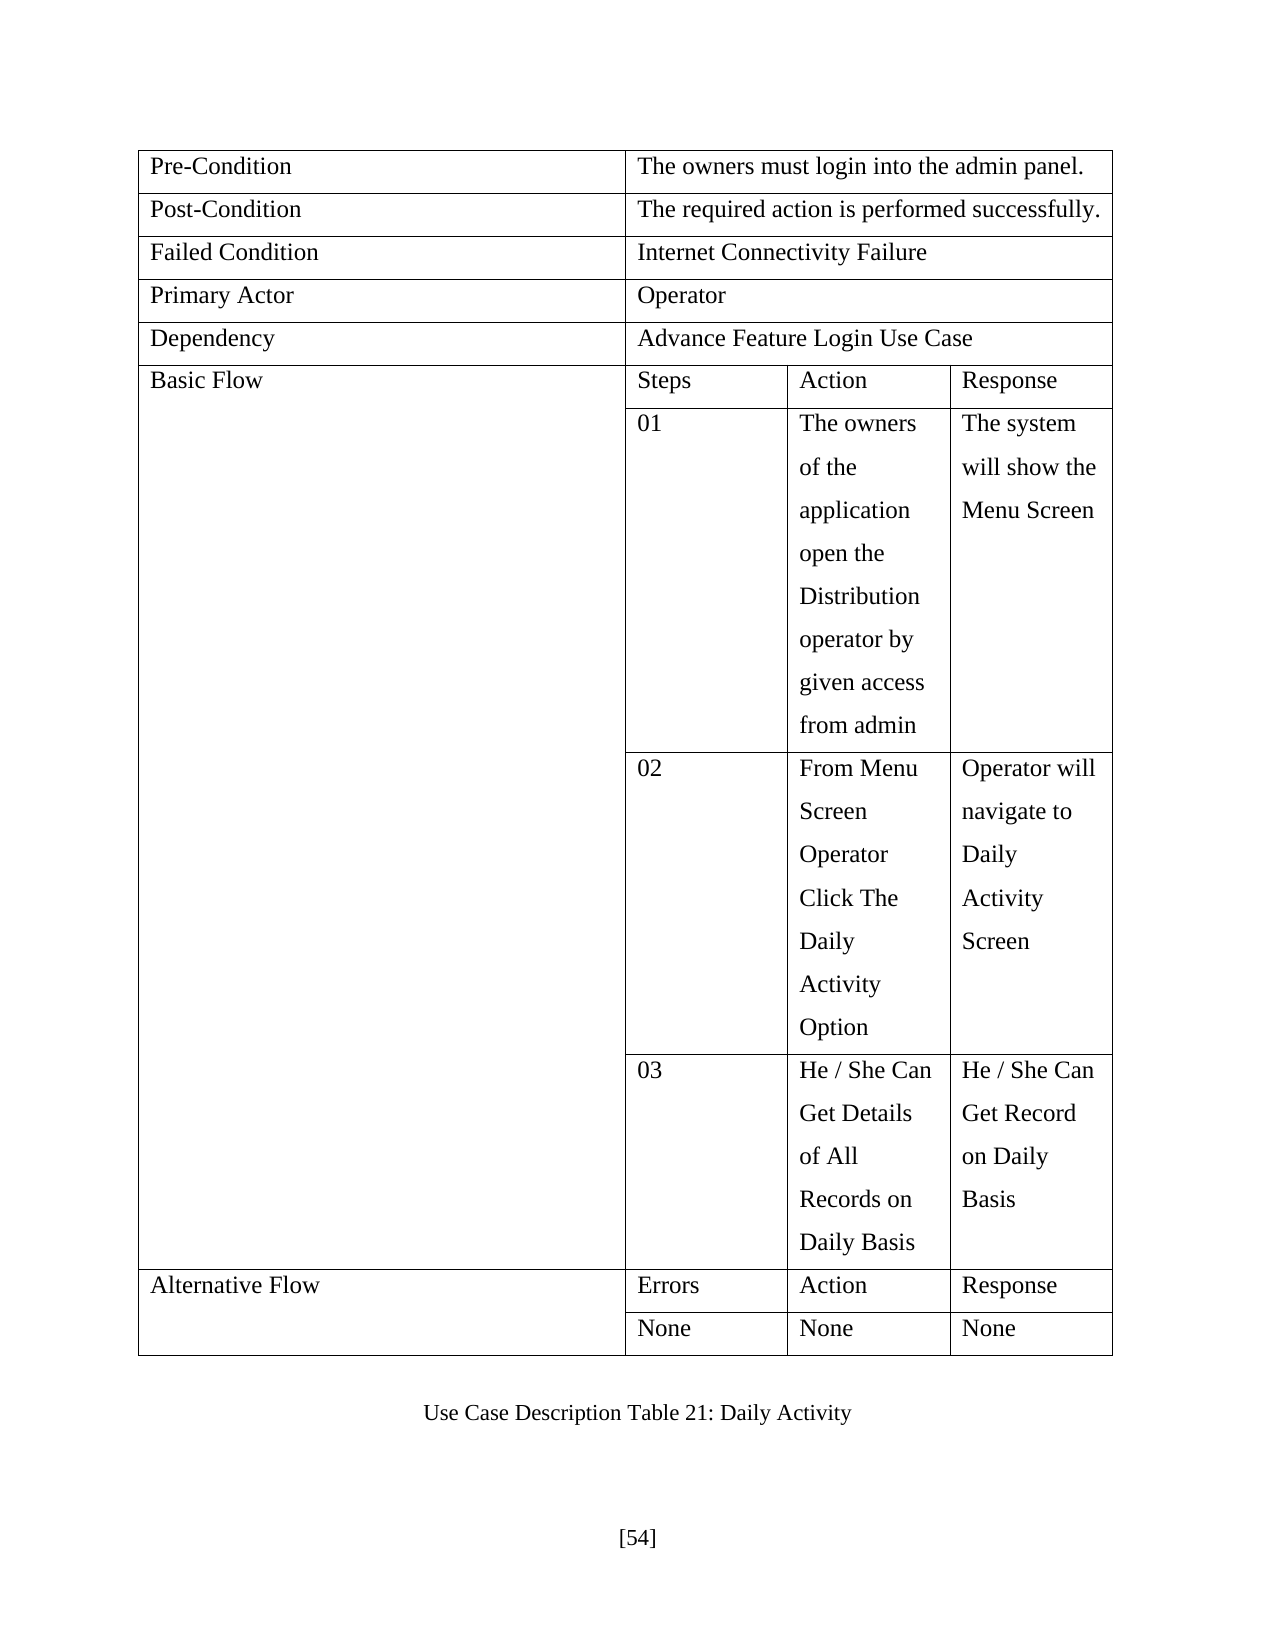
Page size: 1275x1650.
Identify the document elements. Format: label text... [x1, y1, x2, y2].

table_cell Steps [626, 366, 787, 407]
table_cell 01 [626, 409, 787, 752]
table_cell Pre-Condition [139, 151, 625, 193]
table_cell None [788, 1313, 950, 1355]
table_cell The owners of the application open the Distribution operator by given access from admin [788, 409, 950, 752]
table_cell Operator [626, 280, 1112, 322]
table_cell None [626, 1313, 787, 1355]
table_cell 02 [626, 753, 787, 1054]
table_cell Response [951, 366, 1112, 407]
table_cell Post-Condition [139, 194, 625, 236]
table_cell From Menu Screen Operator Click The Daily Activity Option [788, 753, 950, 1054]
table_cell The required action is performed successfully. [626, 194, 1112, 236]
table_cell Operator will navigate to Daily Activity Screen [951, 753, 1112, 1054]
table_cell Errors [626, 1270, 787, 1312]
table_cell Internet Connectivity Failure [626, 237, 1112, 279]
table_cell Alternative Flow [139, 1270, 625, 1355]
table_cell 03 [626, 1055, 787, 1269]
table_cell Action [788, 366, 950, 407]
table_cell Action [788, 1270, 950, 1312]
table_cell None [951, 1313, 1112, 1355]
table_cell He / She Can Get Record on Daily Basis [951, 1055, 1112, 1269]
table_cell Response [951, 1270, 1112, 1312]
table_cell He / She Can Get Details of All Records on Daily Basis [788, 1055, 950, 1269]
text Use Case Description Table 21: Daily Activity [150, 1399, 1125, 1426]
table_cell The system will show the Menu Screen [951, 409, 1112, 752]
table_cell Basic Flow [139, 366, 625, 1269]
table_cell Failed Condition [139, 237, 625, 279]
table_cell Dependency [139, 323, 625, 364]
table_cell The owners must login into the admin panel. [626, 151, 1112, 193]
table_cell Advance Feature Login Use Case [626, 323, 1112, 364]
table_cell Primary Actor [139, 280, 625, 322]
